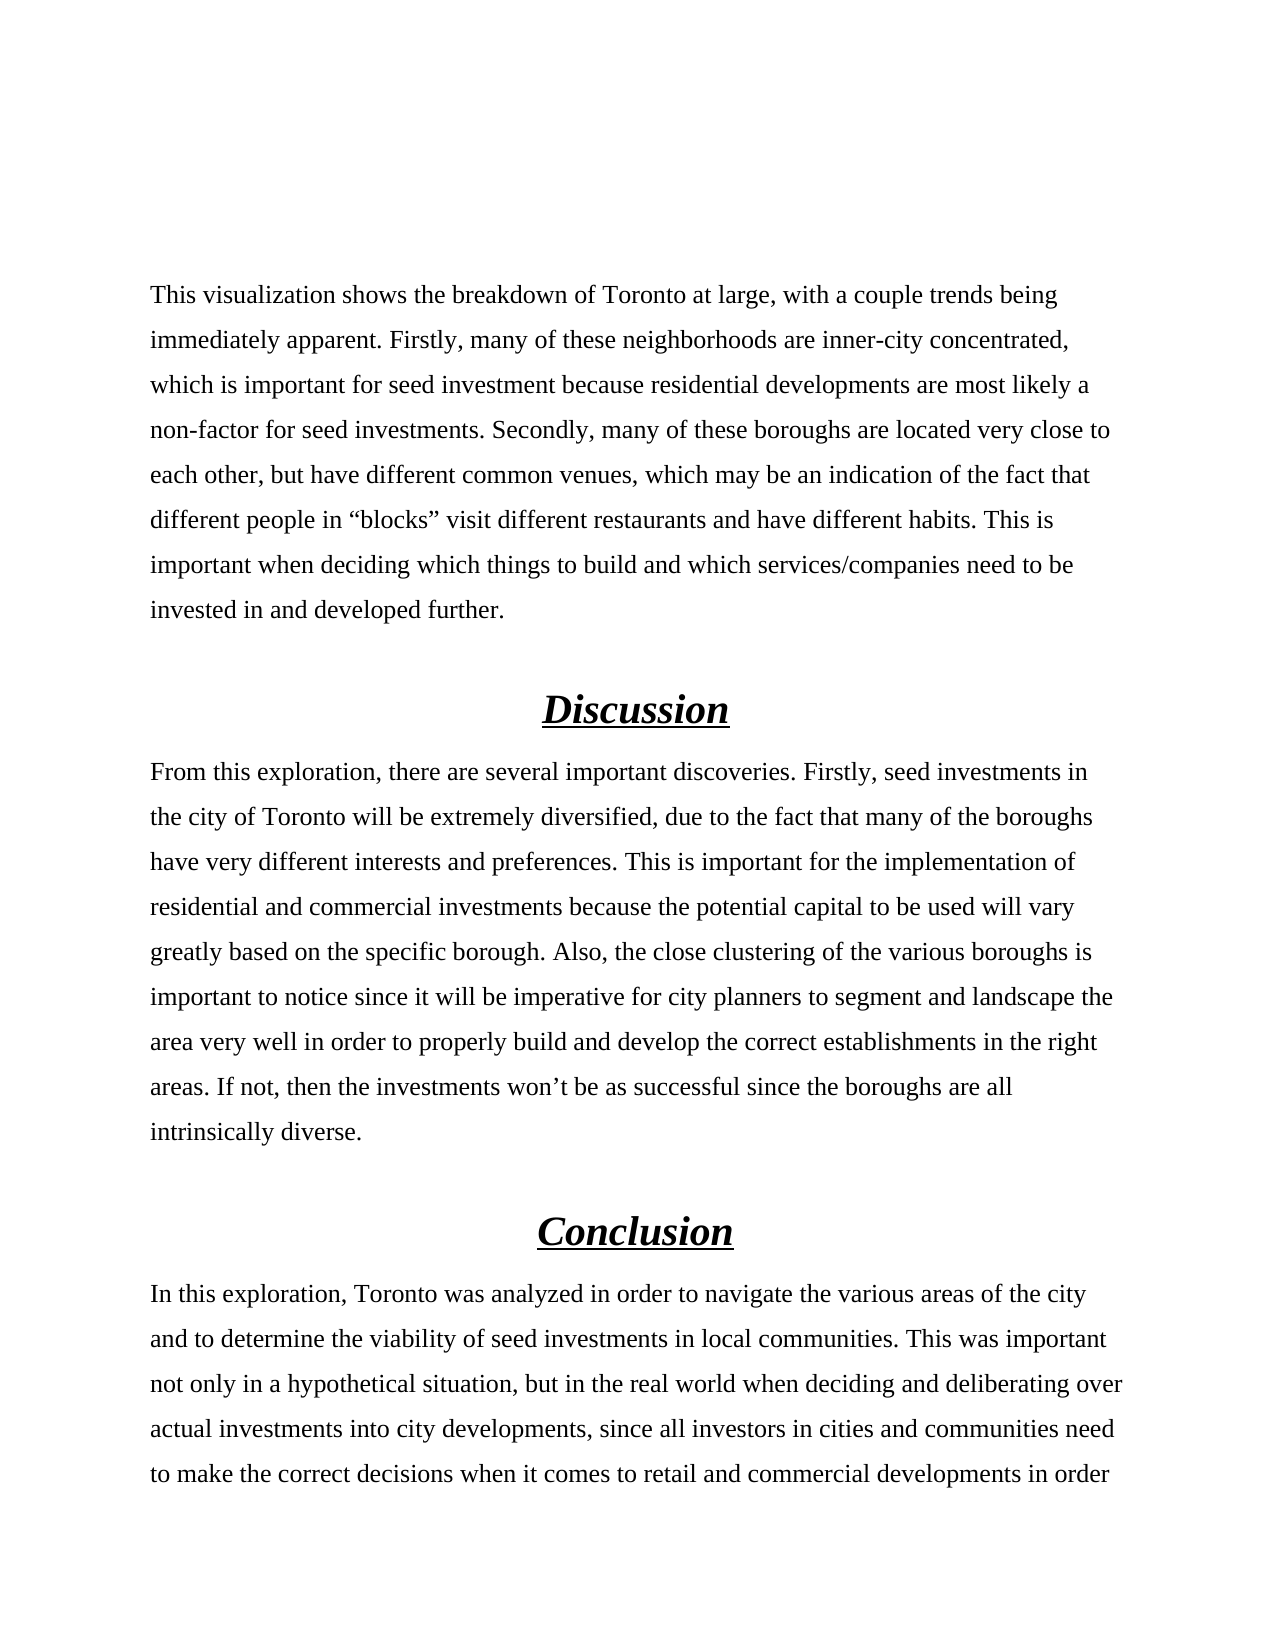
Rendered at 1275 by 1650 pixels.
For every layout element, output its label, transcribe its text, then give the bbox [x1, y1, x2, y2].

text From this exploration, there are several important discoveries. Firstly, seed investments in the city of Toronto will be extremely diversified, due to the fact that many of the boroughs have very different interests and preferences. This is important for the implementation of residential and commercial investments because the potential capital to be used will vary greatly based on the specific borough. Also, the close clustering of the various boroughs is important to notice since it will be imperative for city planners to segment and landscape the area very well in order to properly build and develop the correct establishments in the right areas. If not, then the investments won’t be as successful since the boroughs are all intrinsically diverse. [150, 756, 1125, 1146]
text This visualization shows the breakdown of Toronto at large, with a couple trends being immediately apparent. Firstly, many of these neighborhoods are inner-city concentrated, which is important for seed investment because residential developments are most likely a non-factor for seed investments. Secondly, many of these boroughs are located very close to each other, but have different common venues, which may be an indication of the fact that different people in “blocks” visit different restaurants and have different habits. This is important when deciding which things to build and which services/companies need to be invested in and developed further. [150, 279, 1125, 624]
text Discussion [150, 684, 1125, 732]
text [150, 1278, 1125, 1488]
text Conclusion [150, 1206, 1125, 1254]
